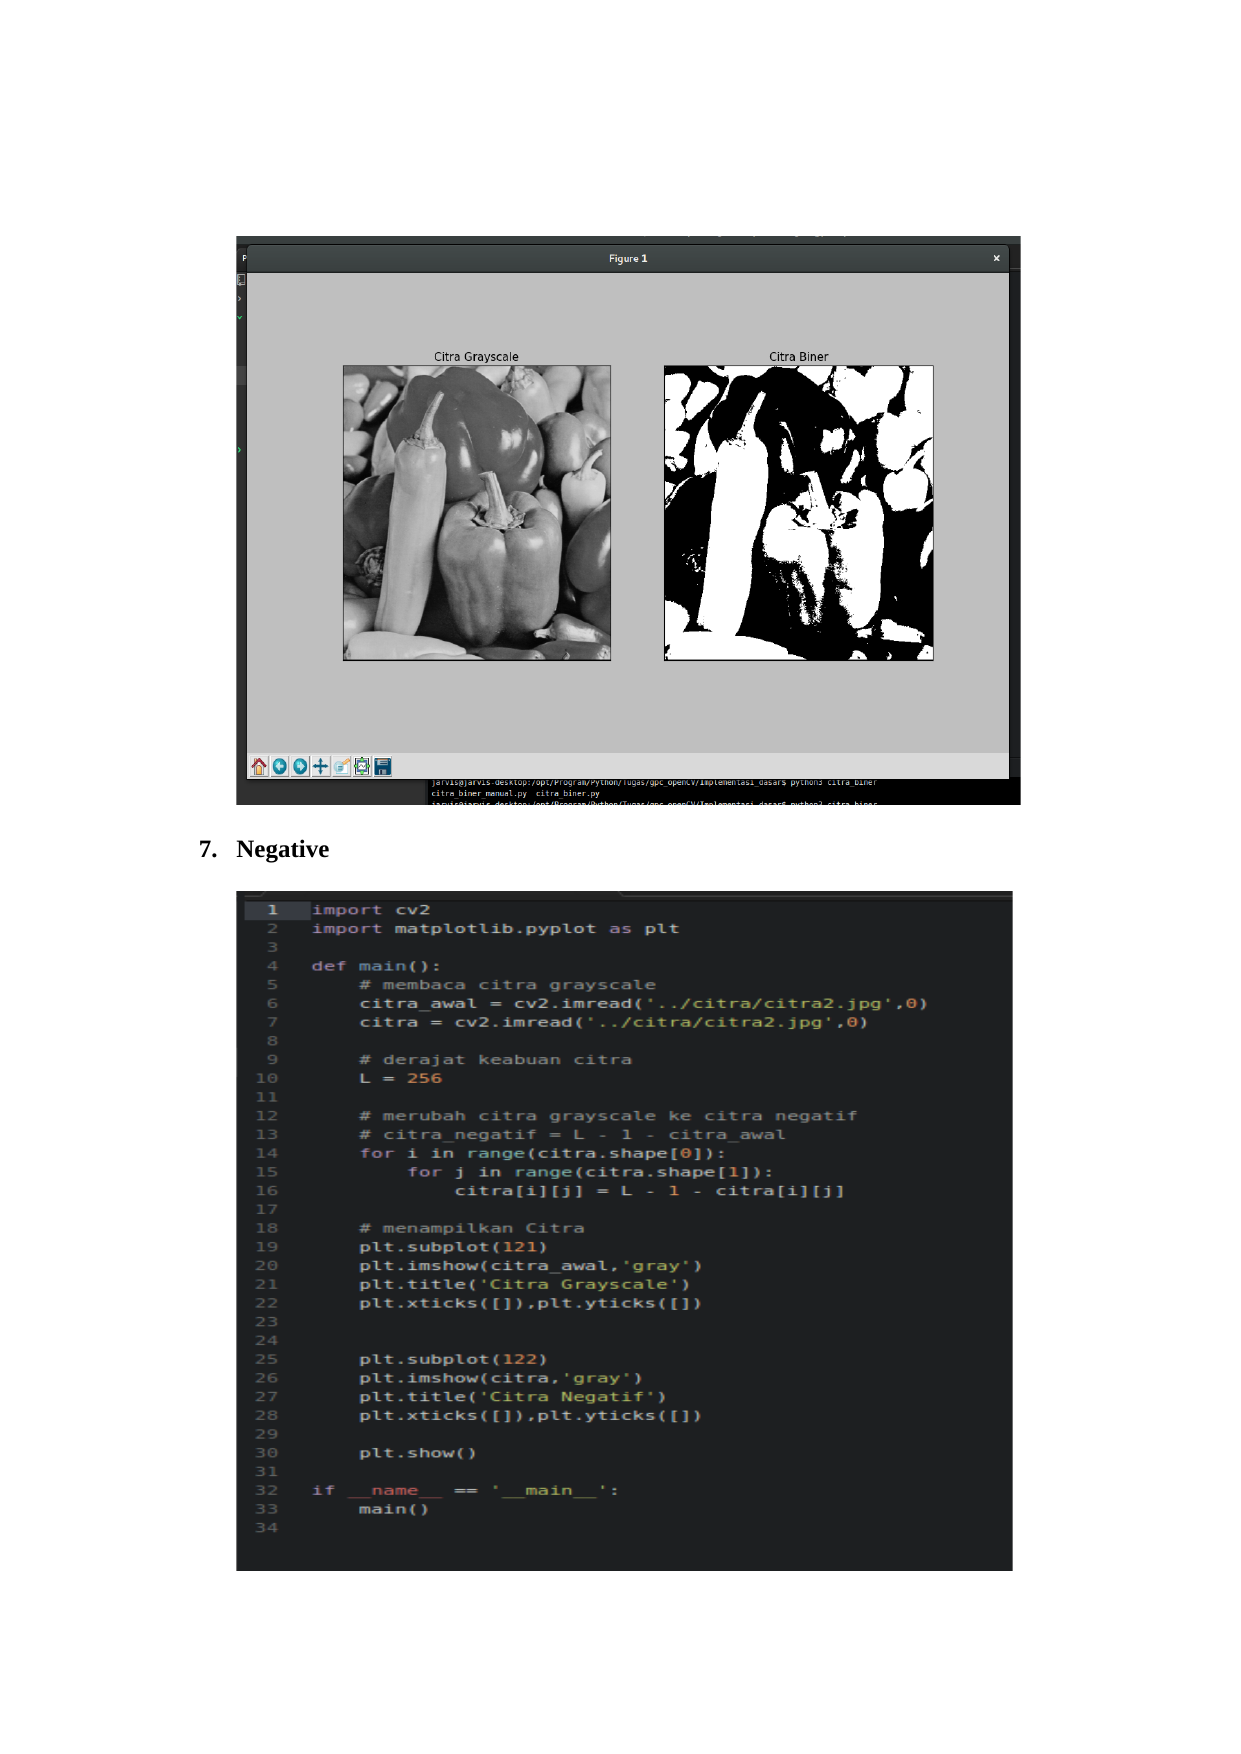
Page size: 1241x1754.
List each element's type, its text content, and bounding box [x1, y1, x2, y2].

picture [236, 891, 1013, 1571]
list Negative [199, 834, 1063, 862]
picture [236, 236, 1021, 805]
